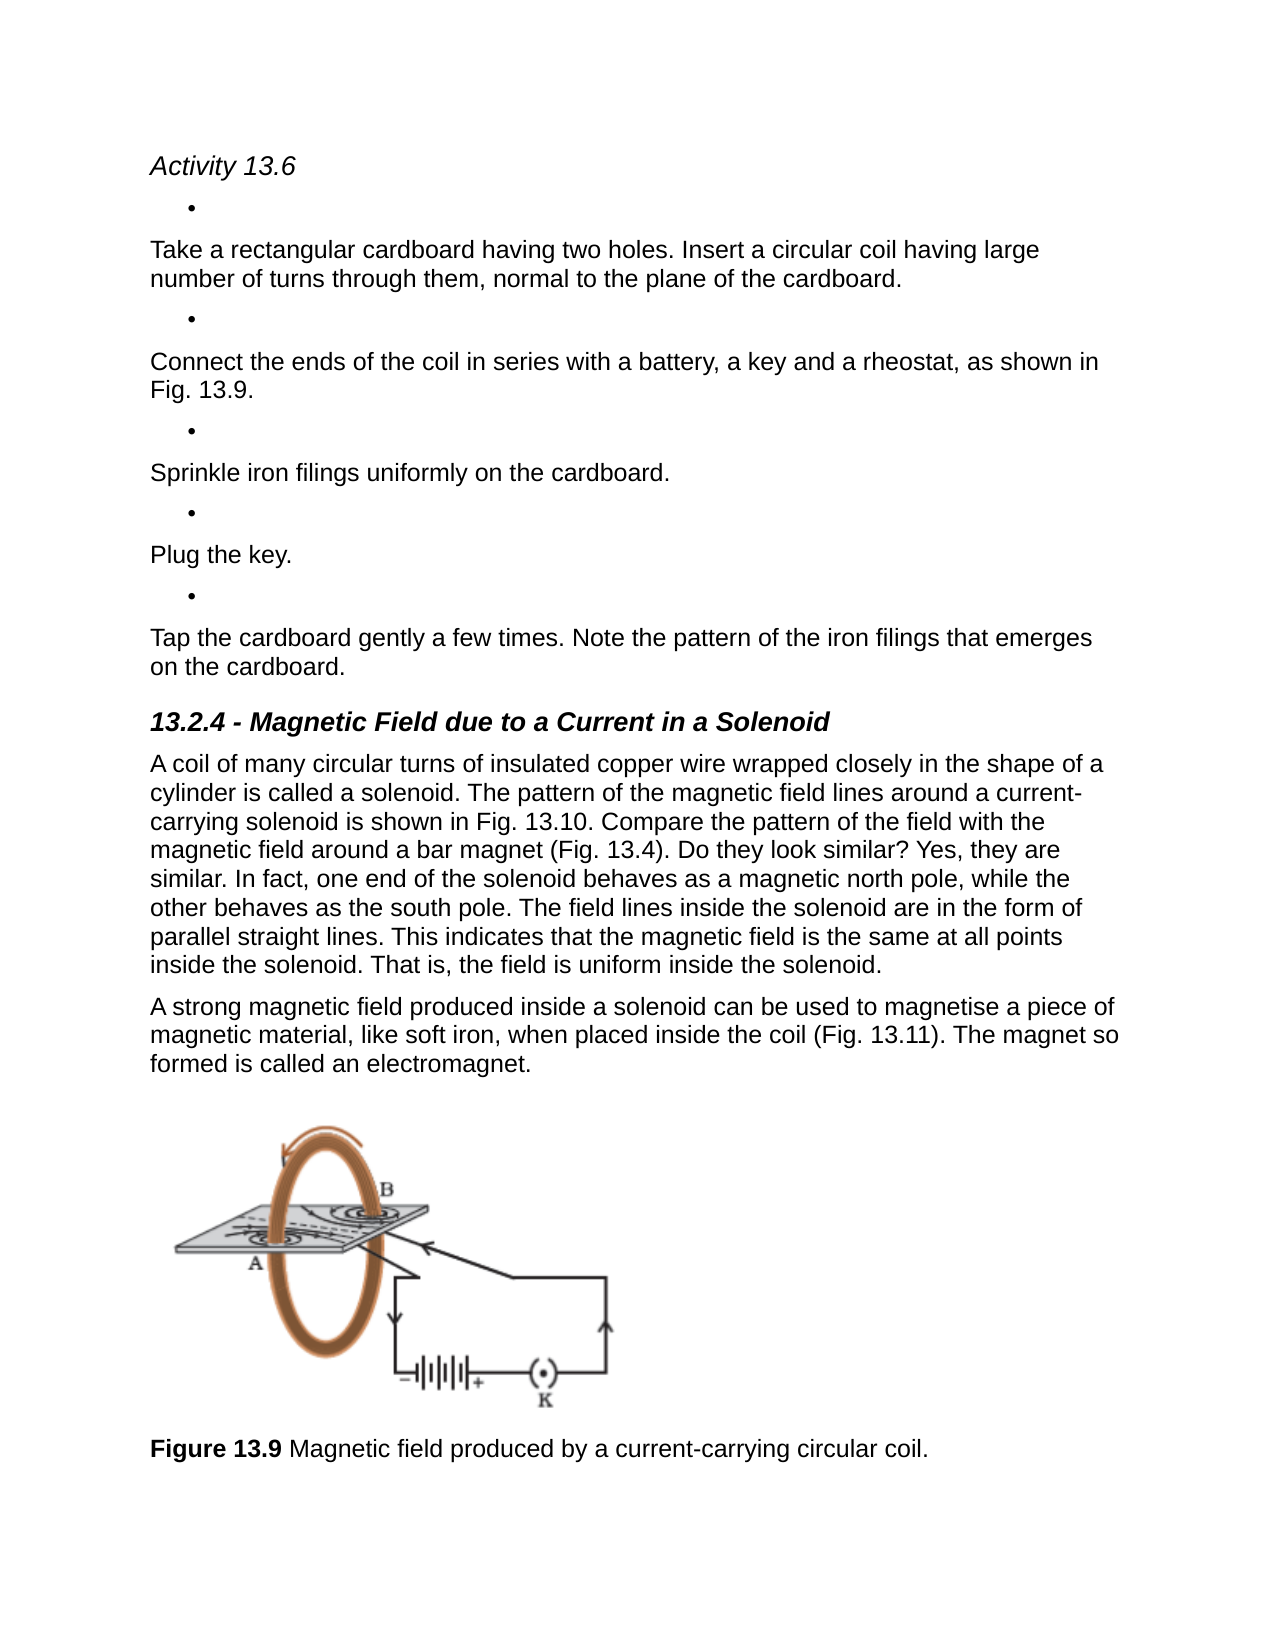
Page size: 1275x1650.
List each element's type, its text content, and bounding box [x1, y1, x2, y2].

subtitle 13.2.4 - Magnetic Field due to a Current in a Solenoid [150, 706, 1125, 737]
text Connect the ends of the coil in series with a battery, a key and a rheostat, as shown in Fig. 13.9. [150, 346, 1125, 404]
text Take a rectangular cardboard having two holes. Insert a circular coil having large number of turns through them, normal to the plane of the cardboard. [150, 235, 1125, 293]
picture [150, 1090, 649, 1422]
subtitle Activity 13.6 [150, 150, 1125, 181]
text Plug the key. [150, 540, 1125, 569]
text A coil of many circular turns of insulated copper wire wrapped closely in the shape of a cylinder is called a solenoid. The pattern of the magnetic field lines around a current-carrying solenoid is shown in Fig. 13.10. Compare the pattern of the field with the magnetic field around a bar magnet (Fig. 13.4). Do they look similar? Yes, they are similar. In fact, one end of the solenoid behaves as a magnetic north pole, while the other behaves as the south pole. The field lines inside the solenoid are in the form of parallel straight lines. This indicates that the magnetic field is the same at all points inside the solenoid. That is, the field is uniform inside the solenoid. [150, 749, 1125, 979]
text Sprinkle iron filings uniformly on the cardboard. [150, 458, 1125, 487]
text Figure 13.9 Magnetic field produced by a current-carrying circular coil. [150, 1434, 1125, 1463]
text Tap the cardboard gently a few times. Note the pattern of the iron filings that emerges on the cardboard. [150, 623, 1125, 681]
text A strong magnetic field produced inside a solenoid can be used to magnetise a piece of magnetic material, like soft iron, when placed inside the coil (Fig. 13.11). The magnet so formed is called an electromagnet. [150, 992, 1125, 1078]
